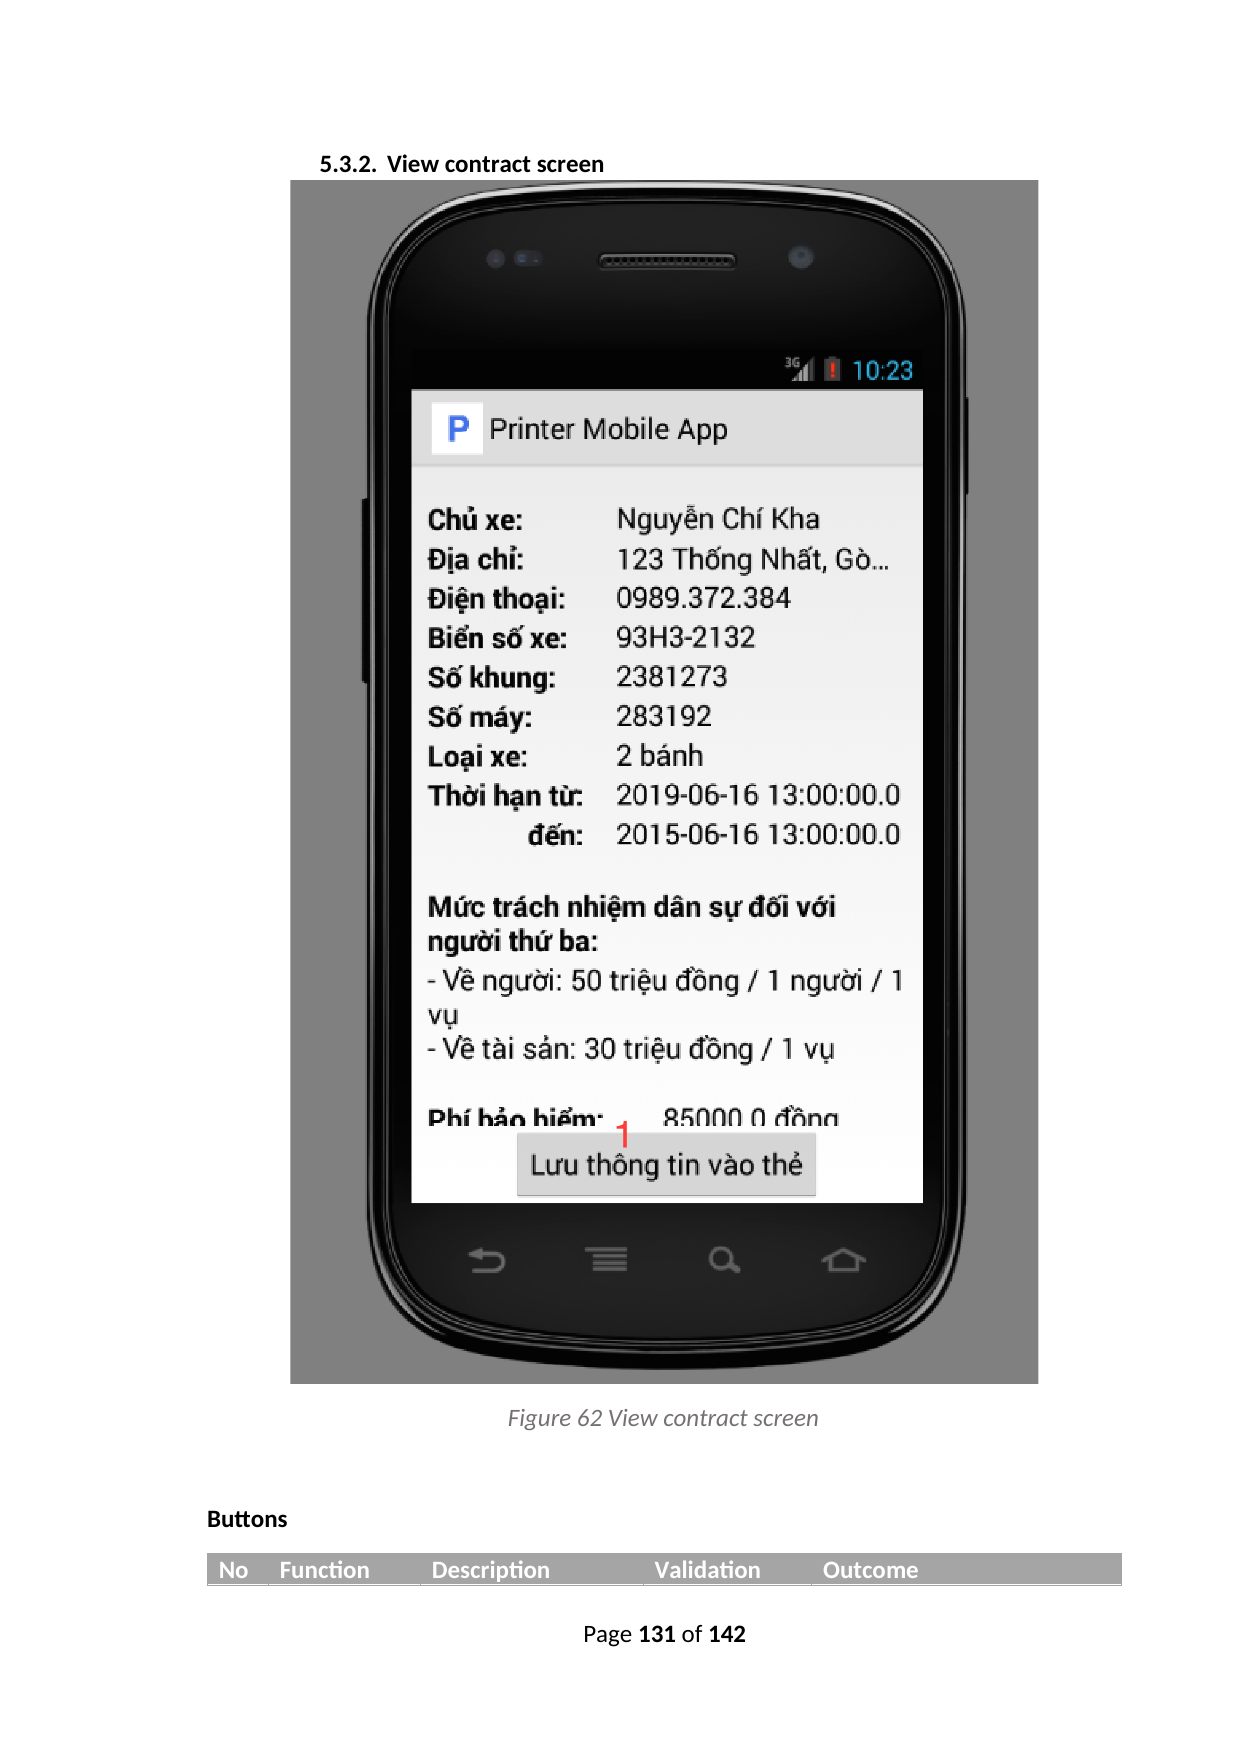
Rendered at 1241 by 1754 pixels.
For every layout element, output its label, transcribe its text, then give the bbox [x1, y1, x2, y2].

picture [290, 180, 1039, 1384]
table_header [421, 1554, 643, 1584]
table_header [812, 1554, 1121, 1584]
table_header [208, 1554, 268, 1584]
text Buttons [207, 1503, 1122, 1534]
subtitle View contract screen [319, 148, 1122, 178]
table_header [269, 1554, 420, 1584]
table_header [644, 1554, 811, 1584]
